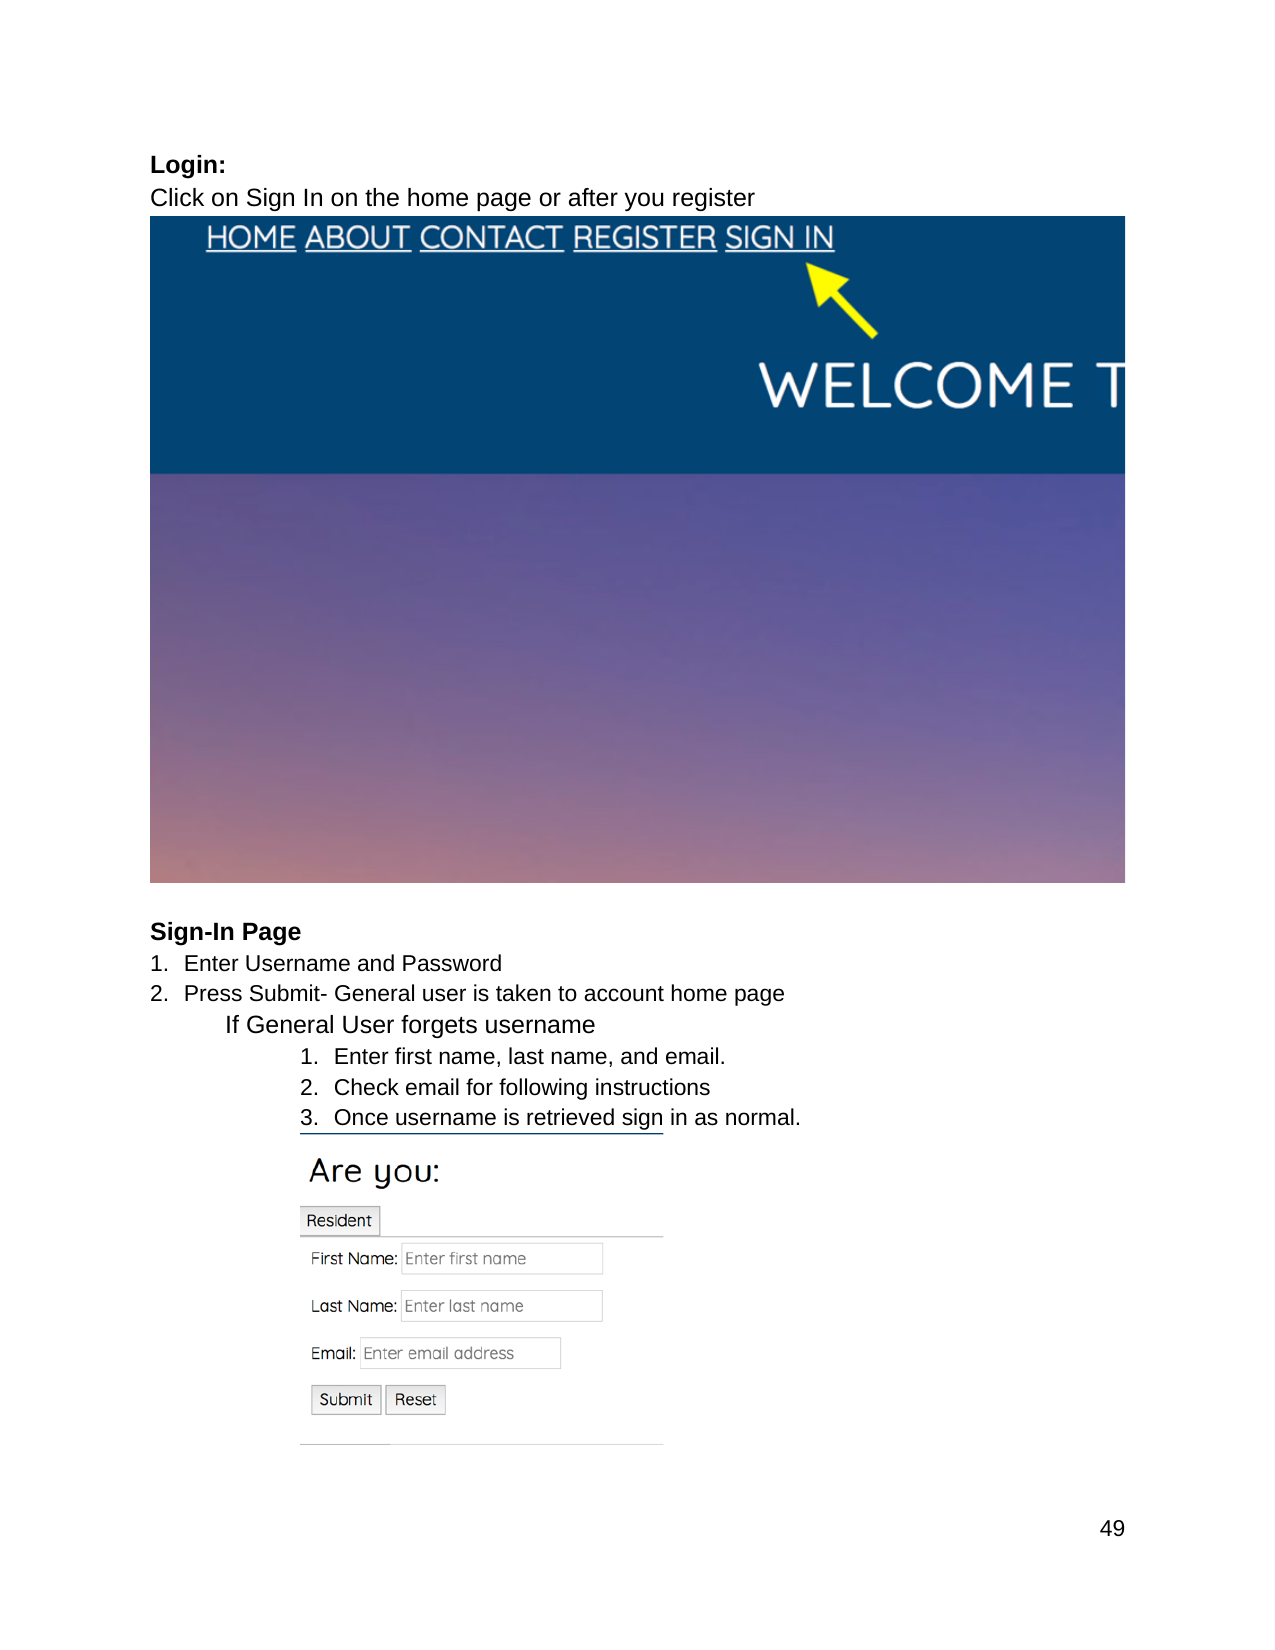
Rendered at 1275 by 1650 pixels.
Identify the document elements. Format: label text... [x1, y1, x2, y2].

picture [300, 1133, 664, 1445]
text Login: [150, 150, 1125, 179]
text Click on Sign In on the home page or after you register [150, 183, 1125, 212]
text If General User forgets username [150, 1010, 1125, 1039]
text 2. Check email for following instructions [300, 1073, 1125, 1100]
text 2. Press Submit- General user is taken to account home page [150, 980, 1125, 1006]
text Sign-In Page [150, 917, 1125, 946]
text 1. Enter first name, last name, and email. [300, 1043, 1125, 1069]
text 1. Enter Username and Password [150, 950, 1125, 976]
text 3. Once username is retrieved sign in as normal. [300, 1104, 1125, 1130]
picture [150, 216, 1125, 883]
